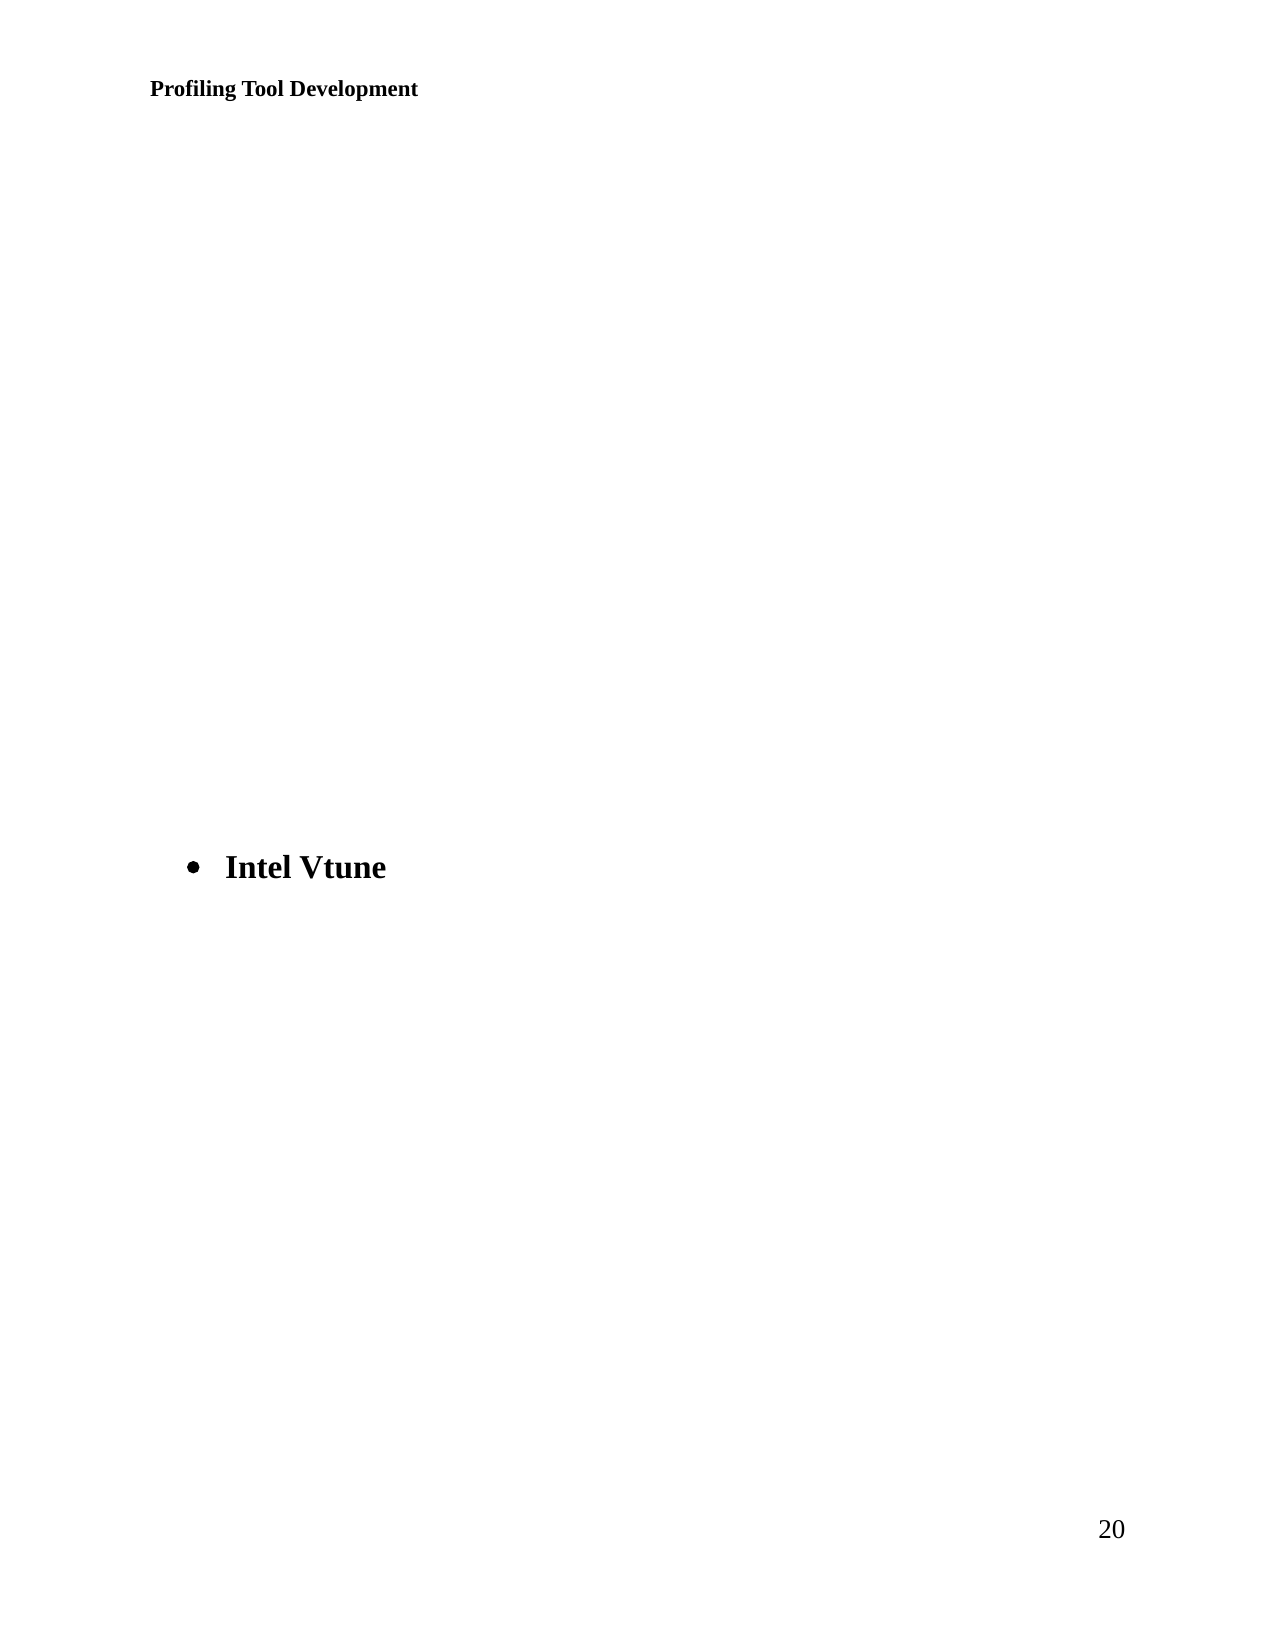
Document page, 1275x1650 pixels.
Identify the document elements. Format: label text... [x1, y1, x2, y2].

list Intel Vtune [187, 848, 1125, 886]
